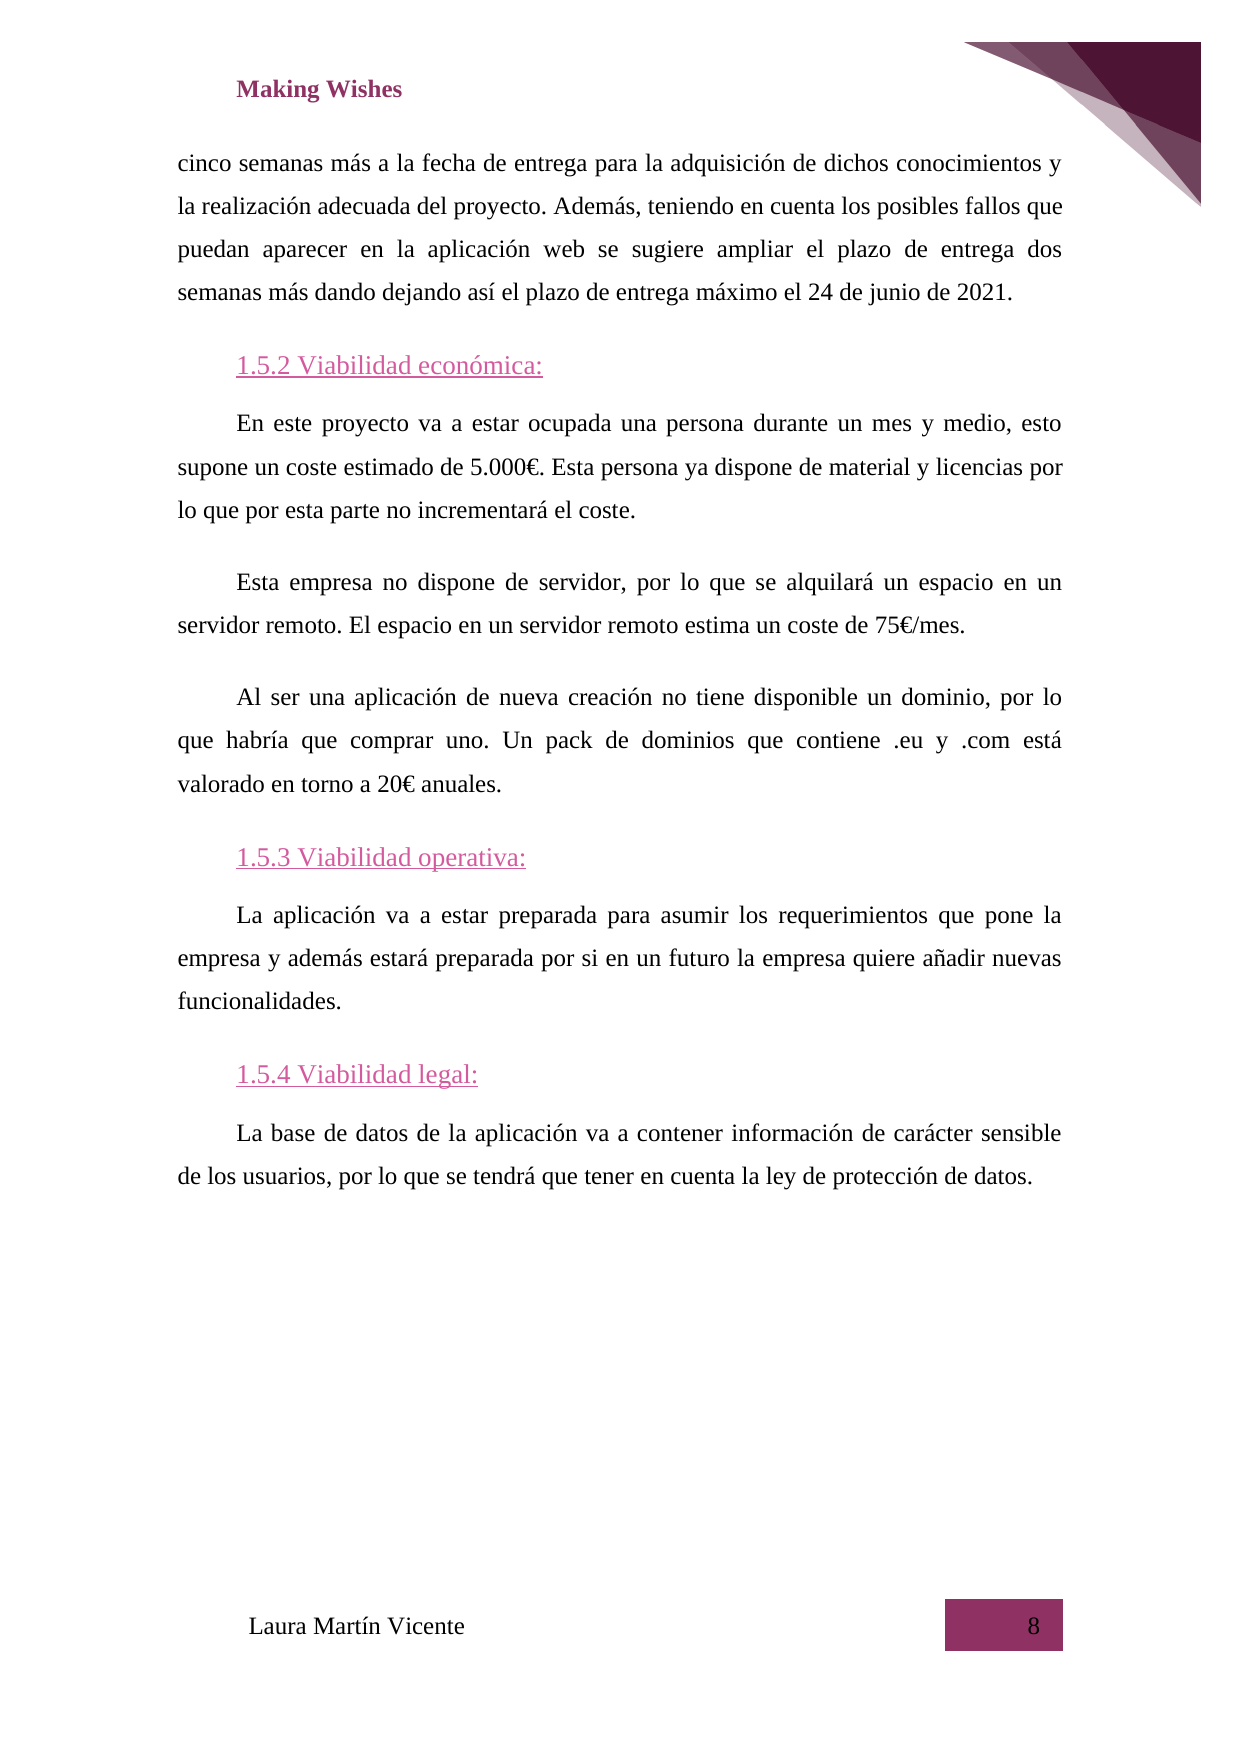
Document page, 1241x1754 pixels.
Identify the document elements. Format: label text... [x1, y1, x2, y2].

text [177, 148, 1063, 306]
subtitle 1.5.3 Viabilidad operativa: [177, 841, 1063, 872]
subtitle 1.5.2 Viabilidad económica: [177, 349, 1063, 380]
text La aplicación va a estar preparada para asumir los requerimientos que pone la empresa y además estará preparada por si en un futuro la empresa quiere añadir nuevas funcionalidades. [177, 900, 1063, 1015]
text En este proyecto va a estar ocupada una persona durante un mes y medio, esto supone un coste estimado de 5.000€. Esta persona ya dispone de material y licencias por lo que por esta parte no incrementará el coste. [177, 408, 1063, 523]
text Esta empresa no dispone de servidor, por lo que se alquilará un espacio en un servidor remoto. El espacio en un servidor remoto estima un coste de 75€/mes. [177, 567, 1063, 639]
text La base de datos de la aplicación va a contener información de carácter sensible de los usuarios, por lo que se tendrá que tener en cuenta la ley de protección de datos. [177, 1118, 1063, 1190]
subtitle 1.5.4 Viabilidad legal: [177, 1059, 1063, 1090]
picture [963, 42, 1201, 207]
text Al ser una aplicación de nueva creación no tiene disponible un dominio, por lo que habría que comprar uno. Un pack de dominios que contiene .eu y .com está valorado en torno a 20€ anuales. [177, 682, 1063, 797]
